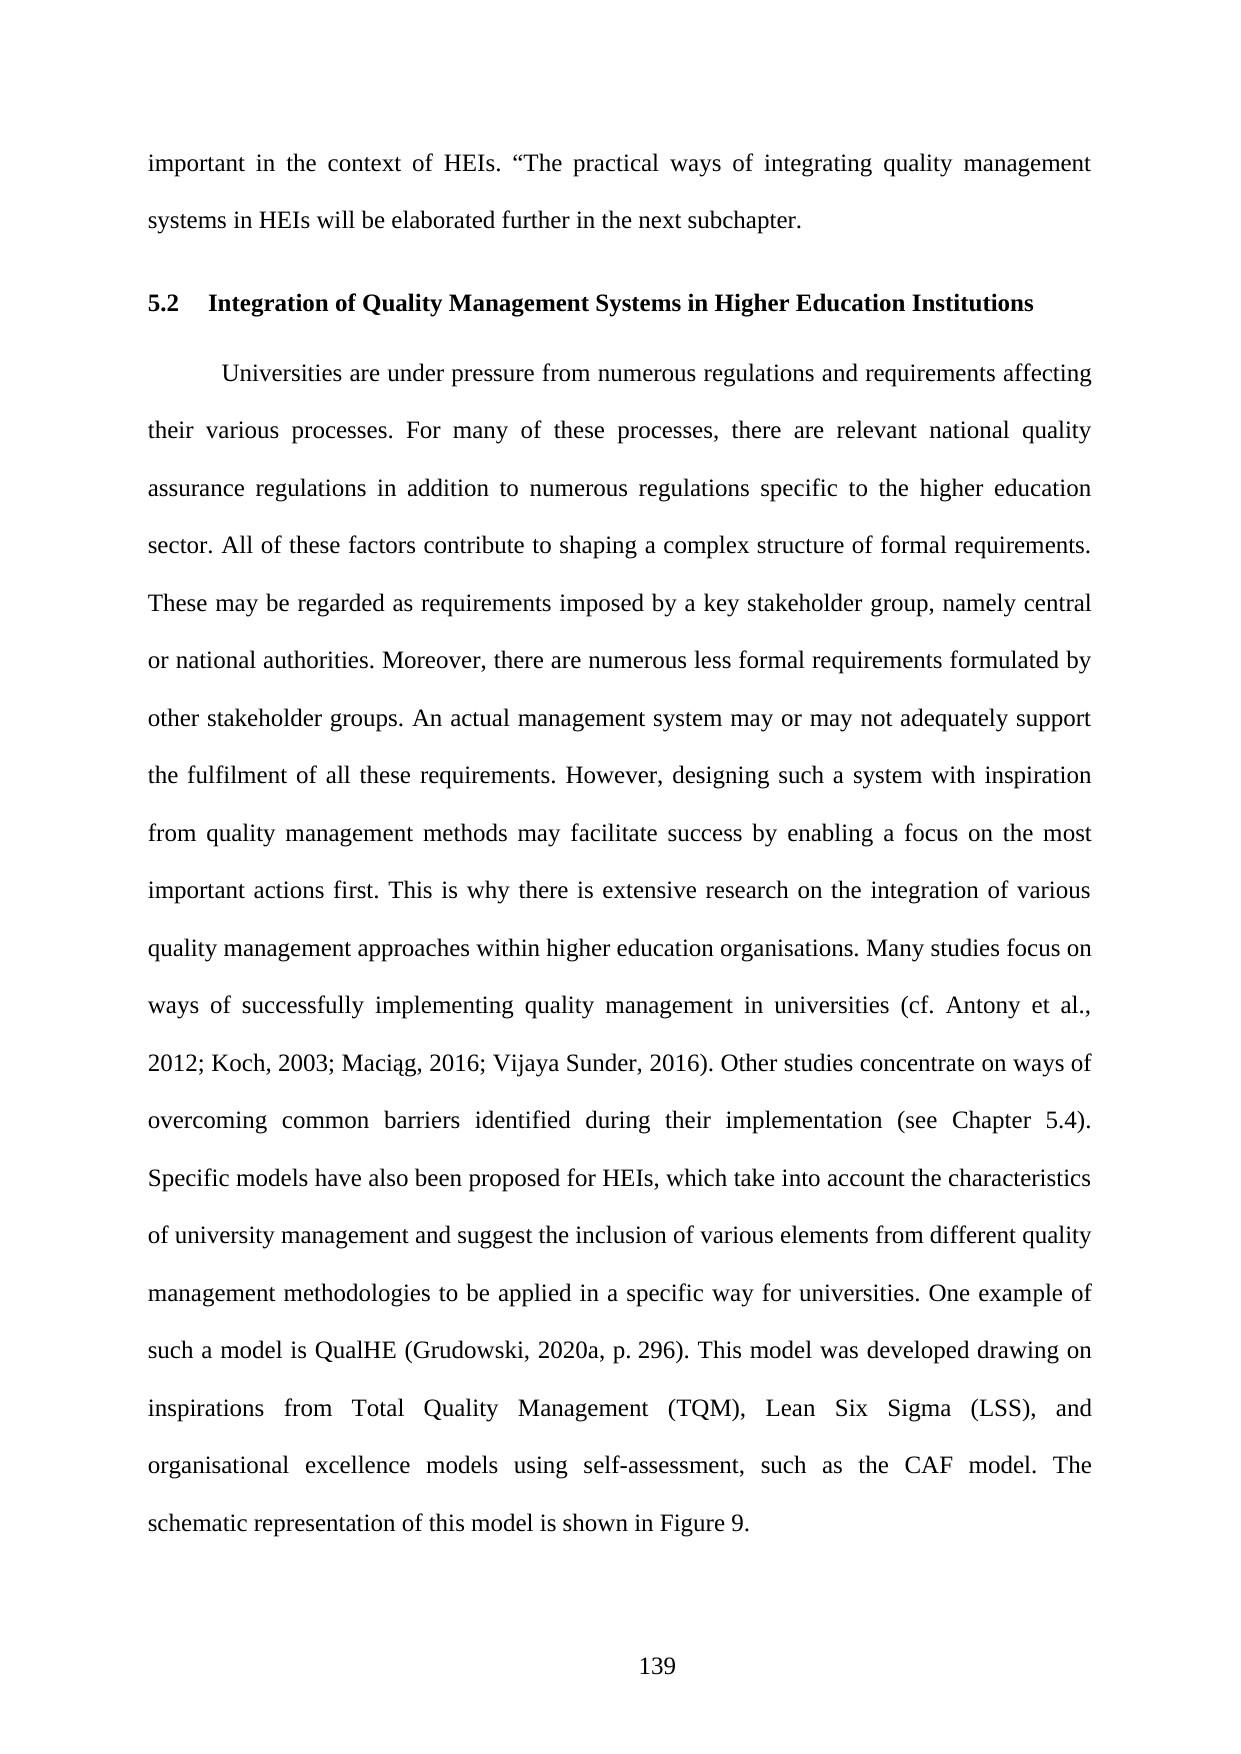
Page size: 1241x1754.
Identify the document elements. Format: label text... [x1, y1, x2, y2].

subtitle Integration of Quality Management Systems in Higher Education Institutions [148, 288, 1093, 316]
text Universities are under pressure from numerous regulations and requirements affecting their various processes. For many of these processes, there are relevant national quality assurance regulations in addition to numerous regulations specific to the higher education sector. All of these factors contribute to shaping a complex structure of formal requirements. These may be regarded as requirements imposed by a key stakeholder group, namely central or national authorities. Moreover, there are numerous less formal requirements formulated by other stakeholder groups. An actual management system may or may not adequately support the fulfilment of all these requirements. However, designing such a system with inspiration from quality management methods may facilitate success by enabling a focus on the most important actions first. This is why there is extensive research on the integration of various quality management approaches within higher education organisations. Many studies focus on ways of successfully implementing quality management in universities (cf. Antony et al., 2012; Koch, 2003; Maciąg, 2016; Vijaya Sunder, 2016). Other studies concentrate on ways of overcoming common barriers identified during their implementation (see Chapter 5.4). Specific models have also been proposed for HEIs, which take into account the characteristics of university management and suggest the inclusion of various elements from different quality management methodologies to be applied in a specific way for universities. One example of such a model is QualHE (Grudowski, 2020a, p. 296). This model was developed drawing on inspirations from Total Quality Management (TQM), Lean Six Sigma (LSS), and organisational excellence models using self-assessment, such as the CAF model. The schematic representation of this model is shown in Figure 9. [148, 358, 1093, 1536]
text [148, 148, 1093, 234]
